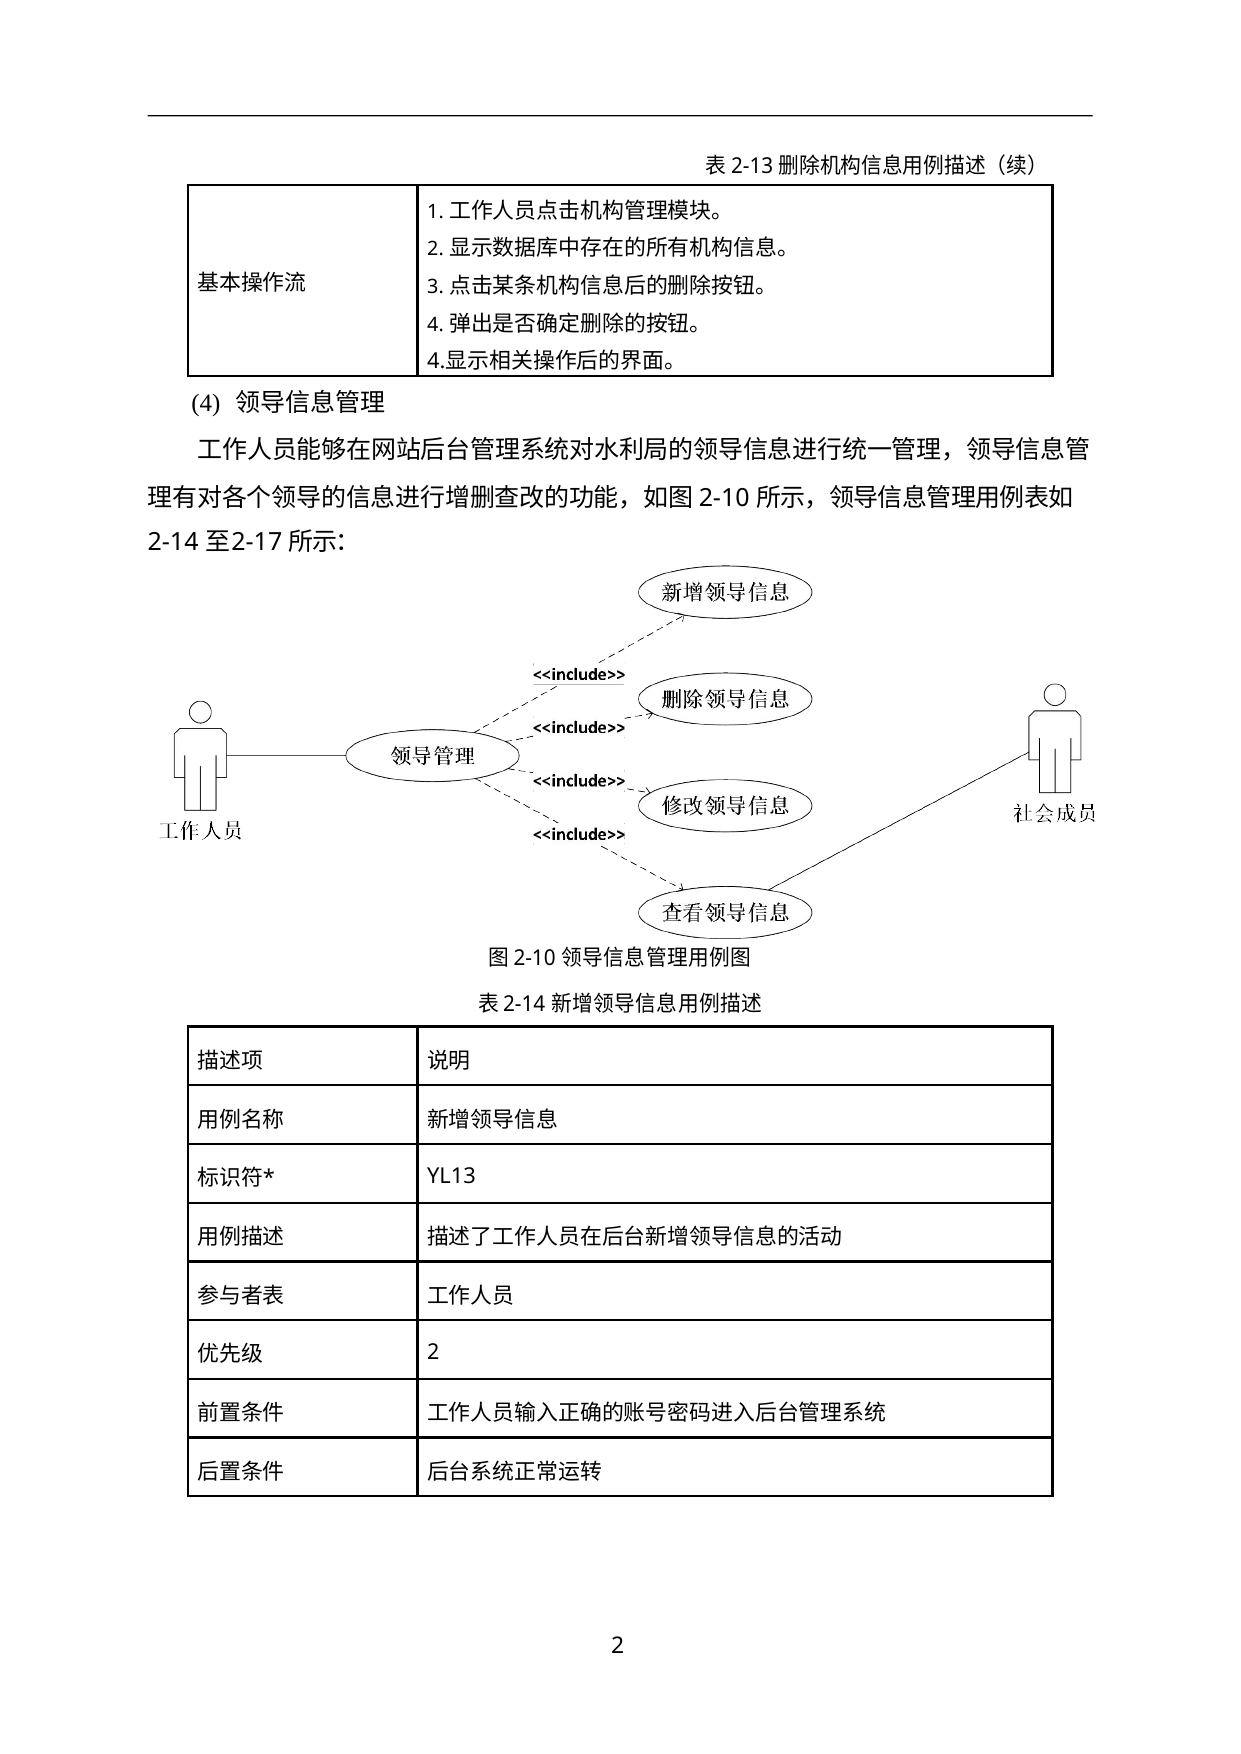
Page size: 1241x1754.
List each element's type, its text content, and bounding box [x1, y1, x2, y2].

text 2-14 至 2-17 所示： [147, 525, 1146, 557]
table_cell 后台系统正常运转 [419, 1439, 1051, 1495]
table_cell 用例描述 [189, 1204, 416, 1260]
table_cell 标识符* [189, 1145, 416, 1202]
table_cell 参与者表 [189, 1263, 416, 1319]
table_header 基本操作流 [189, 186, 416, 375]
table_header 描述项 [189, 1028, 416, 1084]
table_cell 工作人员 [419, 1263, 1051, 1319]
table_cell 工作人员输入正确的账号密码进入后台管理系统 [419, 1380, 1051, 1436]
table_cell 2 [419, 1321, 1051, 1378]
table_cell 前置条件 [189, 1380, 416, 1436]
table_header 工作人员点击机构管理模块。 显示数据库中存在的所有机构信息。 点击某条机构信息后的删除按钮。 弹出是否确定删除的按钮。 4.显示相关操作后的界面。 [419, 186, 1051, 375]
table_header 说明 [419, 1028, 1051, 1084]
text 工作人员能够在网站后台管理系统对水利局的领导信息进行统一管理，领导信息管理有对各个领导的信息进行增删查改的功能，如图 2-10 所示，领导信息管理用例表如 [147, 429, 1093, 513]
text 表 2-13 删除机构信息用例描述（续） [705, 148, 1146, 180]
text 表 2-14 新增领导信息用例描述 [135, 986, 1105, 1018]
list 领导信息管理 [191, 382, 1146, 418]
table_cell 优先级 [189, 1321, 416, 1378]
picture [159, 565, 1095, 939]
table_cell 描述了工作人员在后台新增领导信息的活动 [419, 1204, 1051, 1260]
table_cell YL13 [419, 1145, 1051, 1202]
table_cell 后置条件 [189, 1439, 416, 1495]
table_cell 用例名称 [189, 1086, 416, 1143]
table_cell 新增领导信息 [419, 1086, 1051, 1143]
